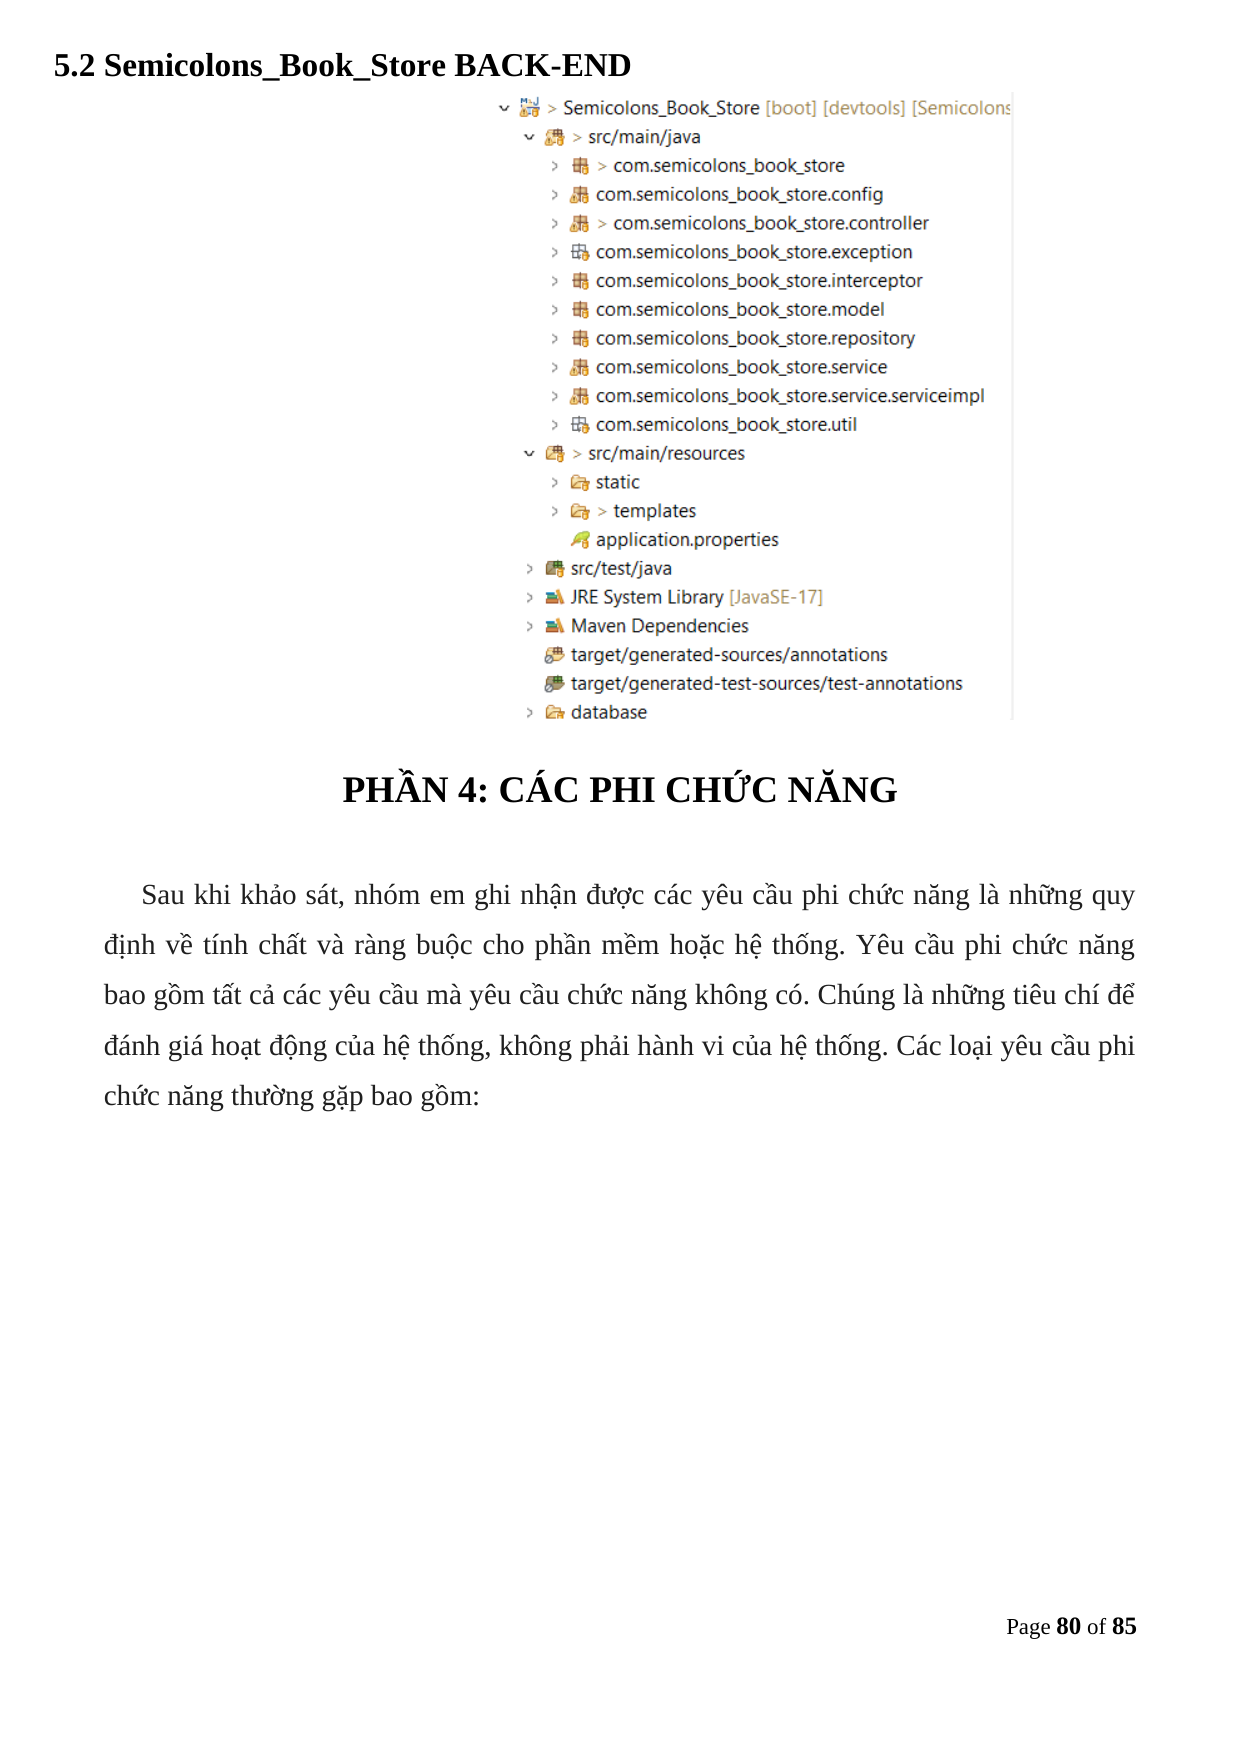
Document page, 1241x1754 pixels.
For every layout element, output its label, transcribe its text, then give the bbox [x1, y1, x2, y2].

picture [491, 92, 1014, 720]
text Sau khi khảo sát, nhóm em ghi nhận được các yêu cầu phi chức năng là những quy định về tính chất và ràng buộc cho phần mềm hoặc hệ thống. Yêu cầu phi chức năng bao gồm tất cả các yêu cầu mà yêu cầu chức năng không có. Chúng là những tiêu chí để đánh giá hoạt động của hệ thống, không phải hành vi của hệ thống. Các loại yêu cầu phi chức năng thường gặp bao gồm: [103, 877, 1137, 984]
text Sau khi khảo sát, nhóm em ghi nhận được các yêu cầu phi chức năng là những quy định về tính chất và ràng buộc cho phần mềm hoặc hệ thống. Yêu cầu phi chức năng bao gồm tất cả các yêu cầu mà yêu cầu chức năng không có. Chúng là những tiêu chí để đánh giá hoạt động của hệ thống, không phải hành vi của hệ thống. Các loại yêu cầu phi chức năng thường gặp bao gồm: [103, 985, 1137, 1112]
subtitle PHẦN 4: CÁC PHI CHỨC NĂNG [103, 767, 1137, 810]
subtitle Semicolons_Book_Store BACK-END [53, 45, 1137, 83]
